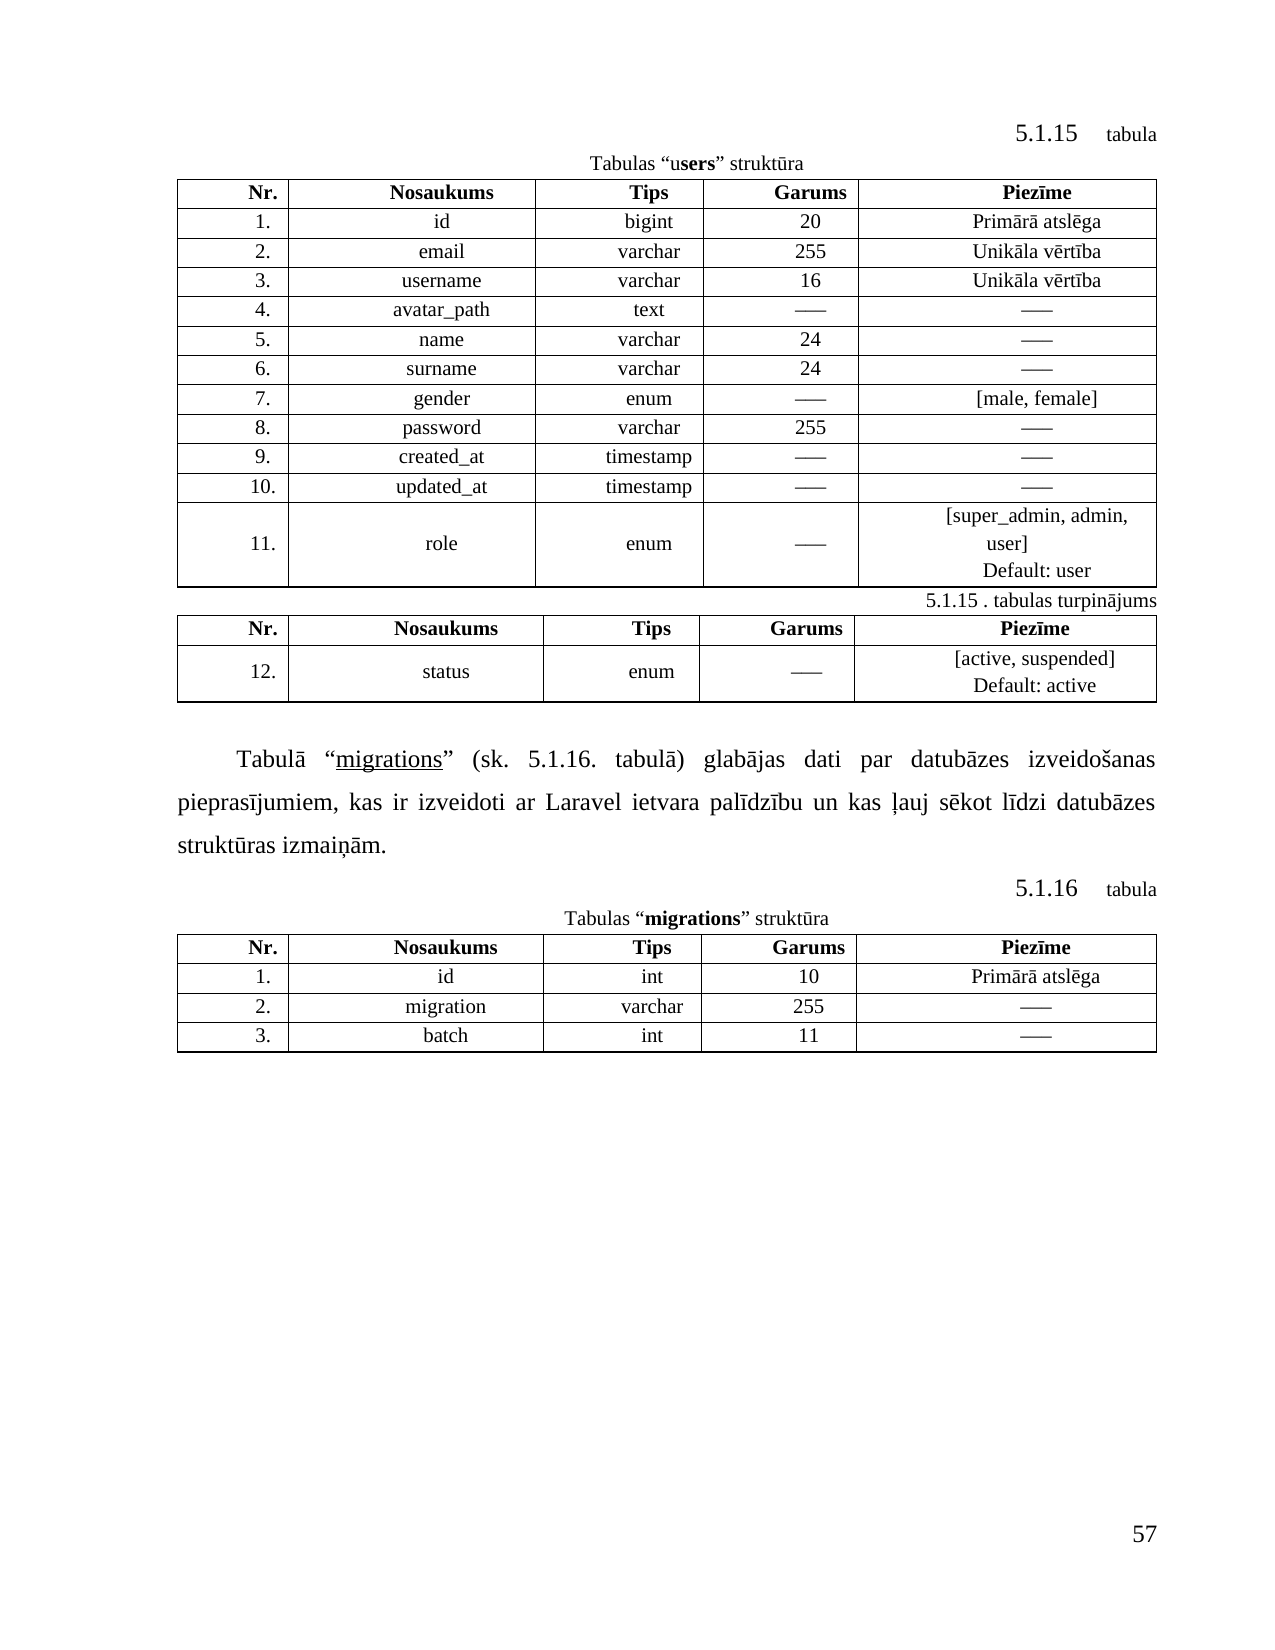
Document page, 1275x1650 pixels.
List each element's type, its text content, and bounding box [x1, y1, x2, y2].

table_cell [male, female] [859, 385, 1156, 414]
table_header Garums [704, 180, 858, 208]
table_cell 24 [704, 327, 858, 355]
table_cell gender [289, 385, 535, 414]
table_cell varchar [536, 356, 703, 384]
table_header Tips [536, 180, 703, 208]
table_cell [active, suspended] Default: active [855, 646, 1156, 701]
table_cell Unikāla vērtība [859, 239, 1156, 267]
table_cell ––– [704, 385, 858, 414]
table_cell ––– [857, 994, 1156, 1022]
table_header Piezīme [859, 180, 1156, 208]
table_cell Primārā atslēga [859, 209, 1156, 237]
table_cell avatar_path [289, 297, 535, 326]
list tabula [252, 118, 1157, 147]
table_cell 12. [178, 646, 288, 701]
table_cell Unikāla vērtība [859, 268, 1156, 296]
table_cell status [289, 646, 543, 701]
table_header Piezīme [857, 935, 1156, 963]
table_cell ––– [859, 444, 1156, 472]
table_header Garums [700, 616, 854, 644]
table_cell bigint [536, 209, 703, 237]
table_cell 11. [178, 503, 288, 586]
table_header Nosaukums [289, 935, 543, 963]
table_cell 4. [178, 297, 288, 326]
table_cell Primārā atslēga [857, 964, 1156, 993]
table_cell 11 [702, 1023, 856, 1051]
table_header Garums [702, 935, 856, 963]
table_cell 2. [178, 239, 288, 267]
list tabula [252, 873, 1157, 902]
table_cell ––– [700, 646, 854, 701]
table_cell int [544, 1023, 701, 1051]
table_cell 3. [178, 268, 288, 296]
text Tabulā “migrations” (sk. 5.1.16. tabulā) glabājas dati par datubāzes izveidošanas pieprasījumiem, kas ir izveidoti ar Laravel ietvara palīdzību un kas ļauj sēkot līdzi datubāzes struktūras izmaiņām. [177, 744, 1157, 859]
table_cell ––– [859, 356, 1156, 384]
table_cell 6. [178, 356, 288, 384]
text 5.1.15 . tabulas turpinājums [177, 588, 1157, 612]
table_header Nosaukums [289, 180, 535, 208]
table_cell text [536, 297, 703, 326]
table_cell password [289, 415, 535, 443]
table_cell varchar [536, 327, 703, 355]
table_header Piezīme [855, 616, 1156, 644]
table_cell 7. [178, 385, 288, 414]
table_cell ––– [704, 503, 858, 586]
table_cell varchar [536, 268, 703, 296]
table_cell varchar [536, 415, 703, 443]
table_cell username [289, 268, 535, 296]
table_header Nr. [178, 935, 288, 963]
table_cell enum [536, 385, 703, 414]
table_cell name [289, 327, 535, 355]
table_cell 3. [178, 1023, 288, 1051]
table_cell 8. [178, 415, 288, 443]
table_cell 16 [704, 268, 858, 296]
table_cell ––– [704, 297, 858, 326]
table_cell 1. [178, 964, 288, 993]
table_cell 255 [702, 994, 856, 1022]
table_cell ––– [704, 474, 858, 502]
table_cell ––– [704, 444, 858, 472]
table_cell timestamp [536, 474, 703, 502]
table_cell ––– [859, 415, 1156, 443]
table_header Nr. [178, 616, 288, 644]
table_cell surname [289, 356, 535, 384]
table_cell role [289, 503, 535, 586]
table_cell 2. [178, 994, 288, 1022]
table_cell 10. [178, 474, 288, 502]
table_header Nosaukums [289, 616, 543, 644]
table_cell id [289, 964, 543, 993]
table_cell batch [289, 1023, 543, 1051]
table_cell email [289, 239, 535, 267]
table_cell enum [544, 646, 699, 701]
table_header Tips [544, 935, 701, 963]
table_cell int [544, 964, 701, 993]
table_cell ––– [859, 327, 1156, 355]
table_cell 9. [178, 444, 288, 472]
text Tabulas “users” struktūra [177, 151, 1157, 175]
table_cell 5. [178, 327, 288, 355]
table_cell varchar [544, 994, 701, 1022]
table_cell 10 [702, 964, 856, 993]
table_cell updated_at [289, 474, 535, 502]
table_cell varchar [536, 239, 703, 267]
table_cell 255 [704, 415, 858, 443]
table_cell 20 [704, 209, 858, 237]
table_cell 1. [178, 209, 288, 237]
table_cell ––– [857, 1023, 1156, 1051]
table_header Tips [544, 616, 699, 644]
table_cell id [289, 209, 535, 237]
table_cell [super_admin, admin, user] Default: user [859, 503, 1156, 586]
table_cell migration [289, 994, 543, 1022]
table_cell 24 [704, 356, 858, 384]
table_cell enum [536, 503, 703, 586]
table_cell ––– [859, 474, 1156, 502]
table_cell timestamp [536, 444, 703, 472]
table_cell ––– [859, 297, 1156, 326]
table_header Nr. [178, 180, 288, 208]
text Tabulas “migrations” struktūra [177, 906, 1157, 930]
table_cell 255 [704, 239, 858, 267]
table_cell created_at [289, 444, 535, 472]
